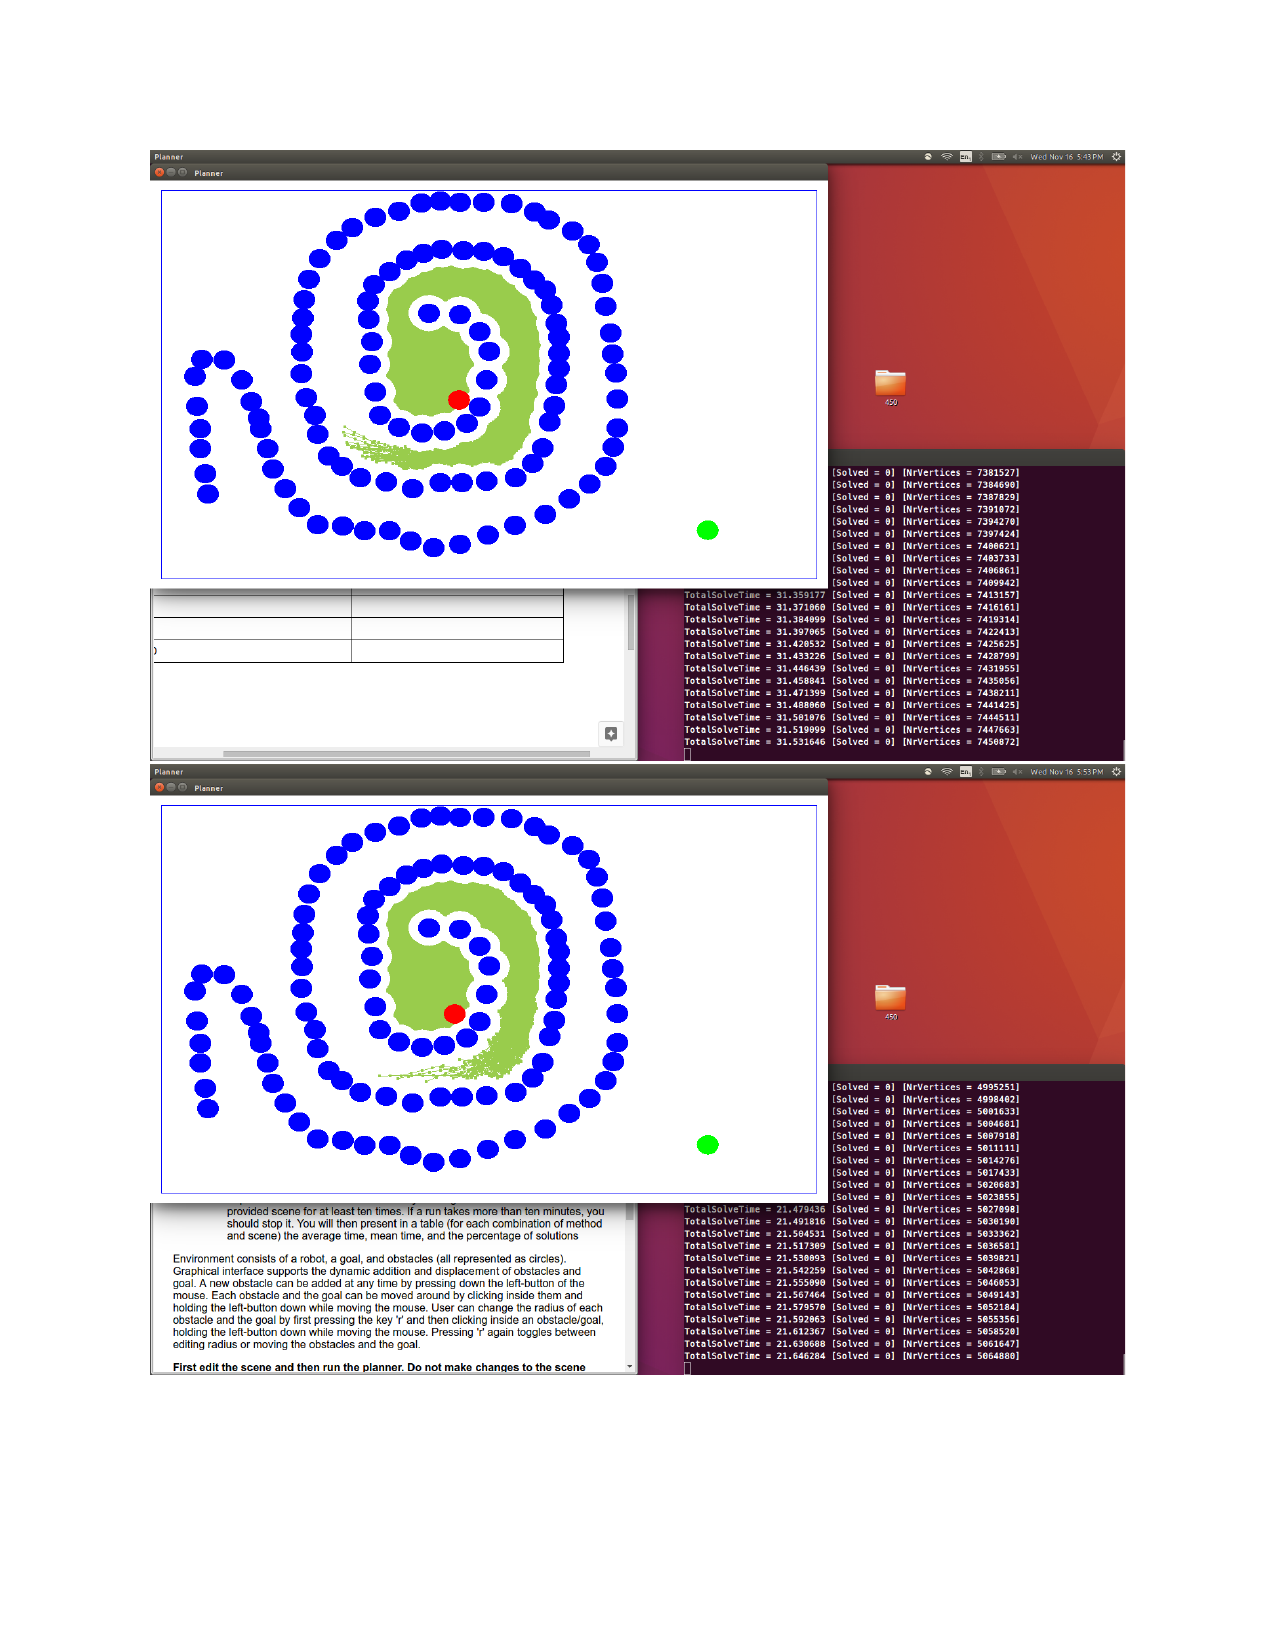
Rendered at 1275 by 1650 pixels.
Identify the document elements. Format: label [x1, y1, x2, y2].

picture [150, 150, 1125, 761]
picture [150, 764, 1125, 1375]
